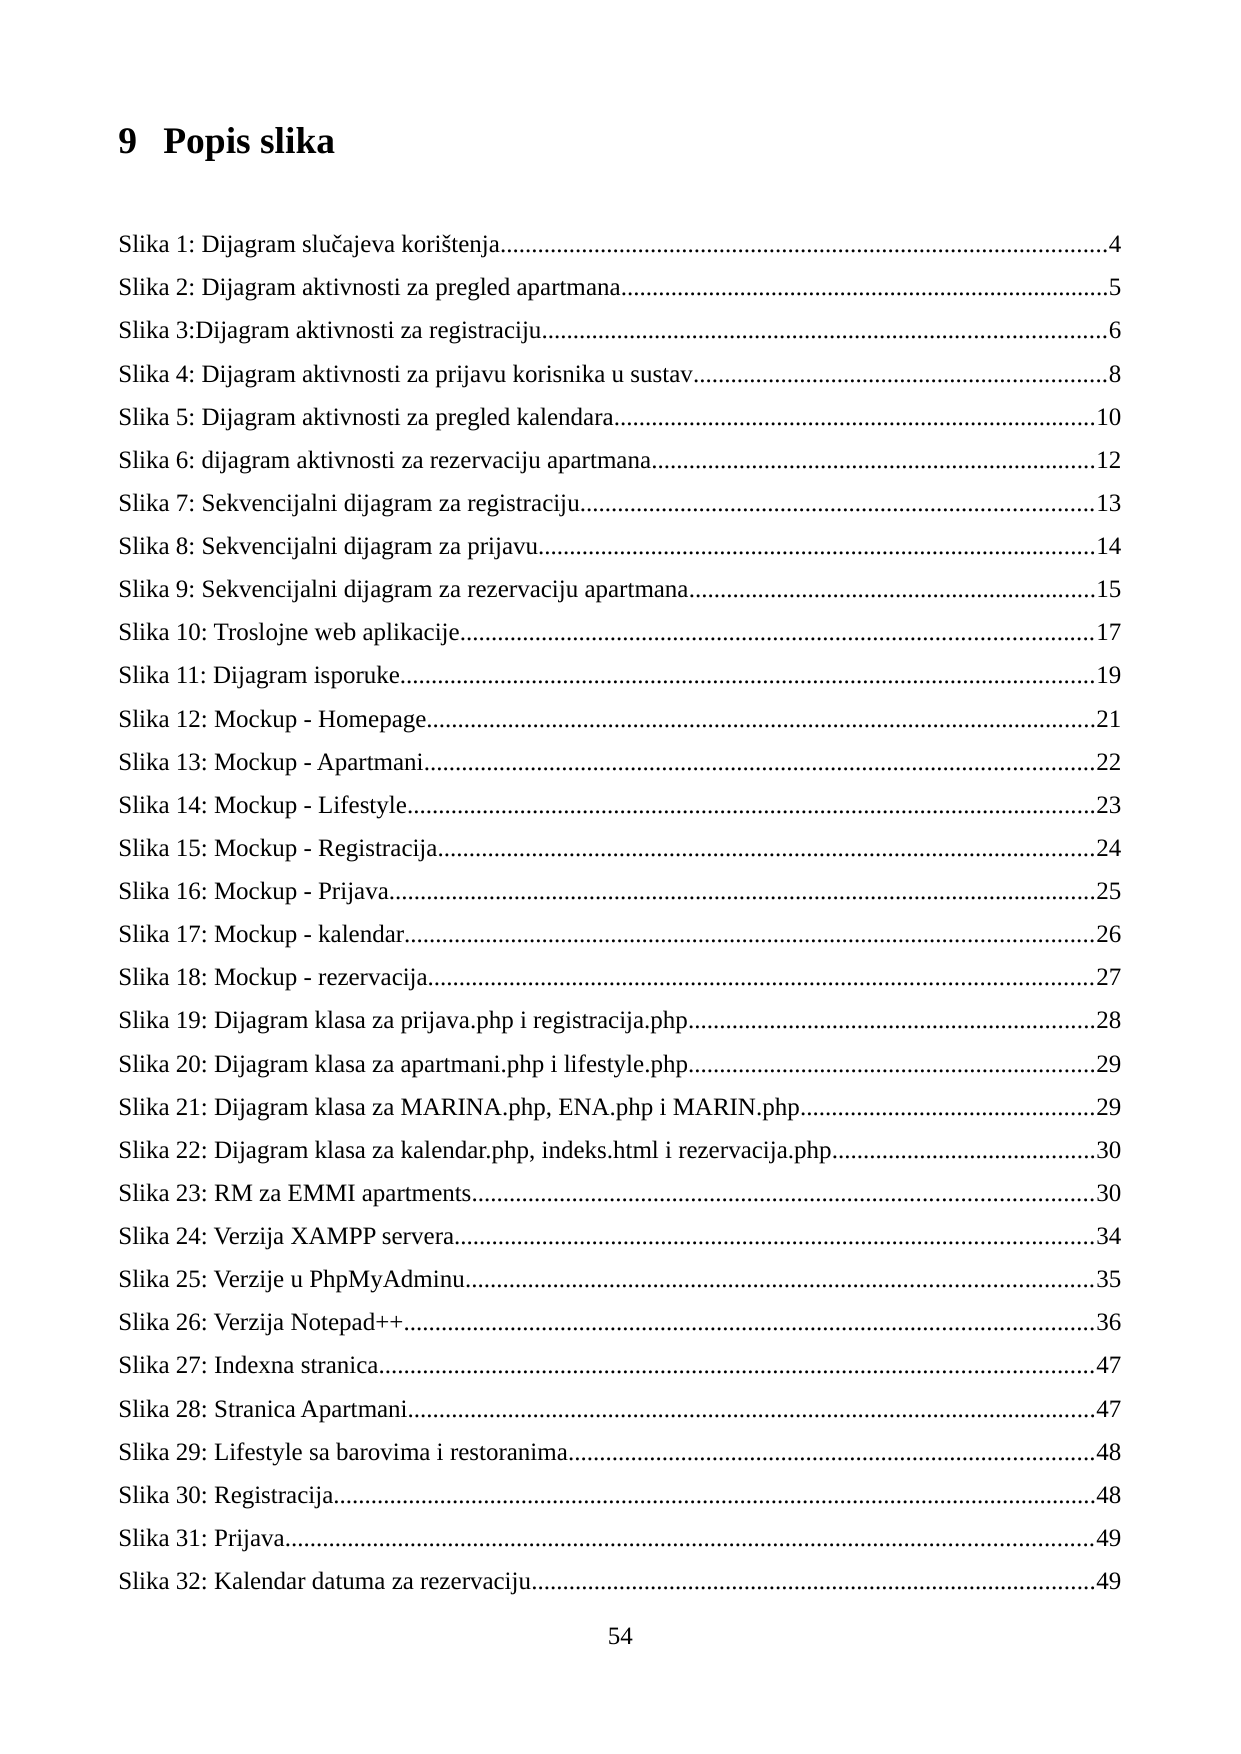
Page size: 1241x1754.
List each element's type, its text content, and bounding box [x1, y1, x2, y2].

subtitle Popis slika [118, 118, 1122, 161]
text Slika 9: Sekvencijalni dijagram za rezervaciju apartmana 15 [118, 574, 1122, 603]
text Slika 3:Dijagram aktivnosti za registraciju 6 [118, 316, 1122, 344]
text Slika 11: Dijagram isporuke 19 [118, 661, 1122, 689]
text Slika 22: Dijagram klasa za kalendar.php, indeks.html i rezervacija.php 30 [118, 1135, 1122, 1164]
text Slika 20: Dijagram klasa za apartmani.php i lifestyle.php 29 [118, 1049, 1122, 1077]
text Slika 16: Mockup - Prijava 25 [118, 876, 1122, 905]
text Slika 17: Mockup - kalendar 26 [118, 919, 1122, 948]
text Slika 4: Dijagram aktivnosti za prijavu korisnika u sustav 8 [118, 359, 1122, 387]
text Slika 19: Dijagram klasa za prijava.php i registracija.php 28 [118, 1006, 1122, 1034]
text Slika 10: Troslojne web aplikacije 17 [118, 617, 1122, 646]
text Slika 8: Sekvencijalni dijagram za prijavu 14 [118, 531, 1122, 560]
text Slika 13: Mockup - Apartmani 22 [118, 747, 1122, 776]
text Slika 27: Indexna stranica 47 [118, 1351, 1122, 1379]
text Slika 7: Sekvencijalni dijagram za registraciju 13 [118, 488, 1122, 517]
text Slika 28: Stranica Apartmani 47 [118, 1394, 1122, 1422]
text Slika 32: Kalendar datuma za rezervaciju 49 [118, 1566, 1122, 1595]
text Slika 15: Mockup - Registracija 24 [118, 833, 1122, 862]
text Slika 31: Prijava 49 [118, 1523, 1122, 1552]
text Slika 5: Dijagram aktivnosti za pregled kalendara 10 [118, 402, 1122, 431]
text Slika 24: Verzija XAMPP servera 34 [118, 1221, 1122, 1250]
text Slika 30: Registracija 48 [118, 1480, 1122, 1509]
text Slika 26: Verzija Notepad++ 36 [118, 1307, 1122, 1336]
text Slika 29: Lifestyle sa barovima i restoranima 48 [118, 1437, 1122, 1466]
text Slika 6: dijagram aktivnosti za rezervaciju apartmana 12 [118, 445, 1122, 474]
text Slika 1: Dijagram slučajeva korištenja 4 [118, 229, 1122, 258]
text Slika 12: Mockup - Homepage 21 [118, 704, 1122, 732]
text Slika 18: Mockup - rezervacija 27 [118, 962, 1122, 991]
text Slika 25: Verzije u PhpMyAdminu 35 [118, 1264, 1122, 1293]
text Slika 14: Mockup - Lifestyle 23 [118, 790, 1122, 819]
text Slika 2: Dijagram aktivnosti za pregled apartmana 5 [118, 272, 1122, 301]
text Slika 21: Dijagram klasa za MARINA.php, ENA.php i MARIN.php 29 [118, 1092, 1122, 1121]
text Slika 23: RM za EMMI apartments 30 [118, 1178, 1122, 1207]
